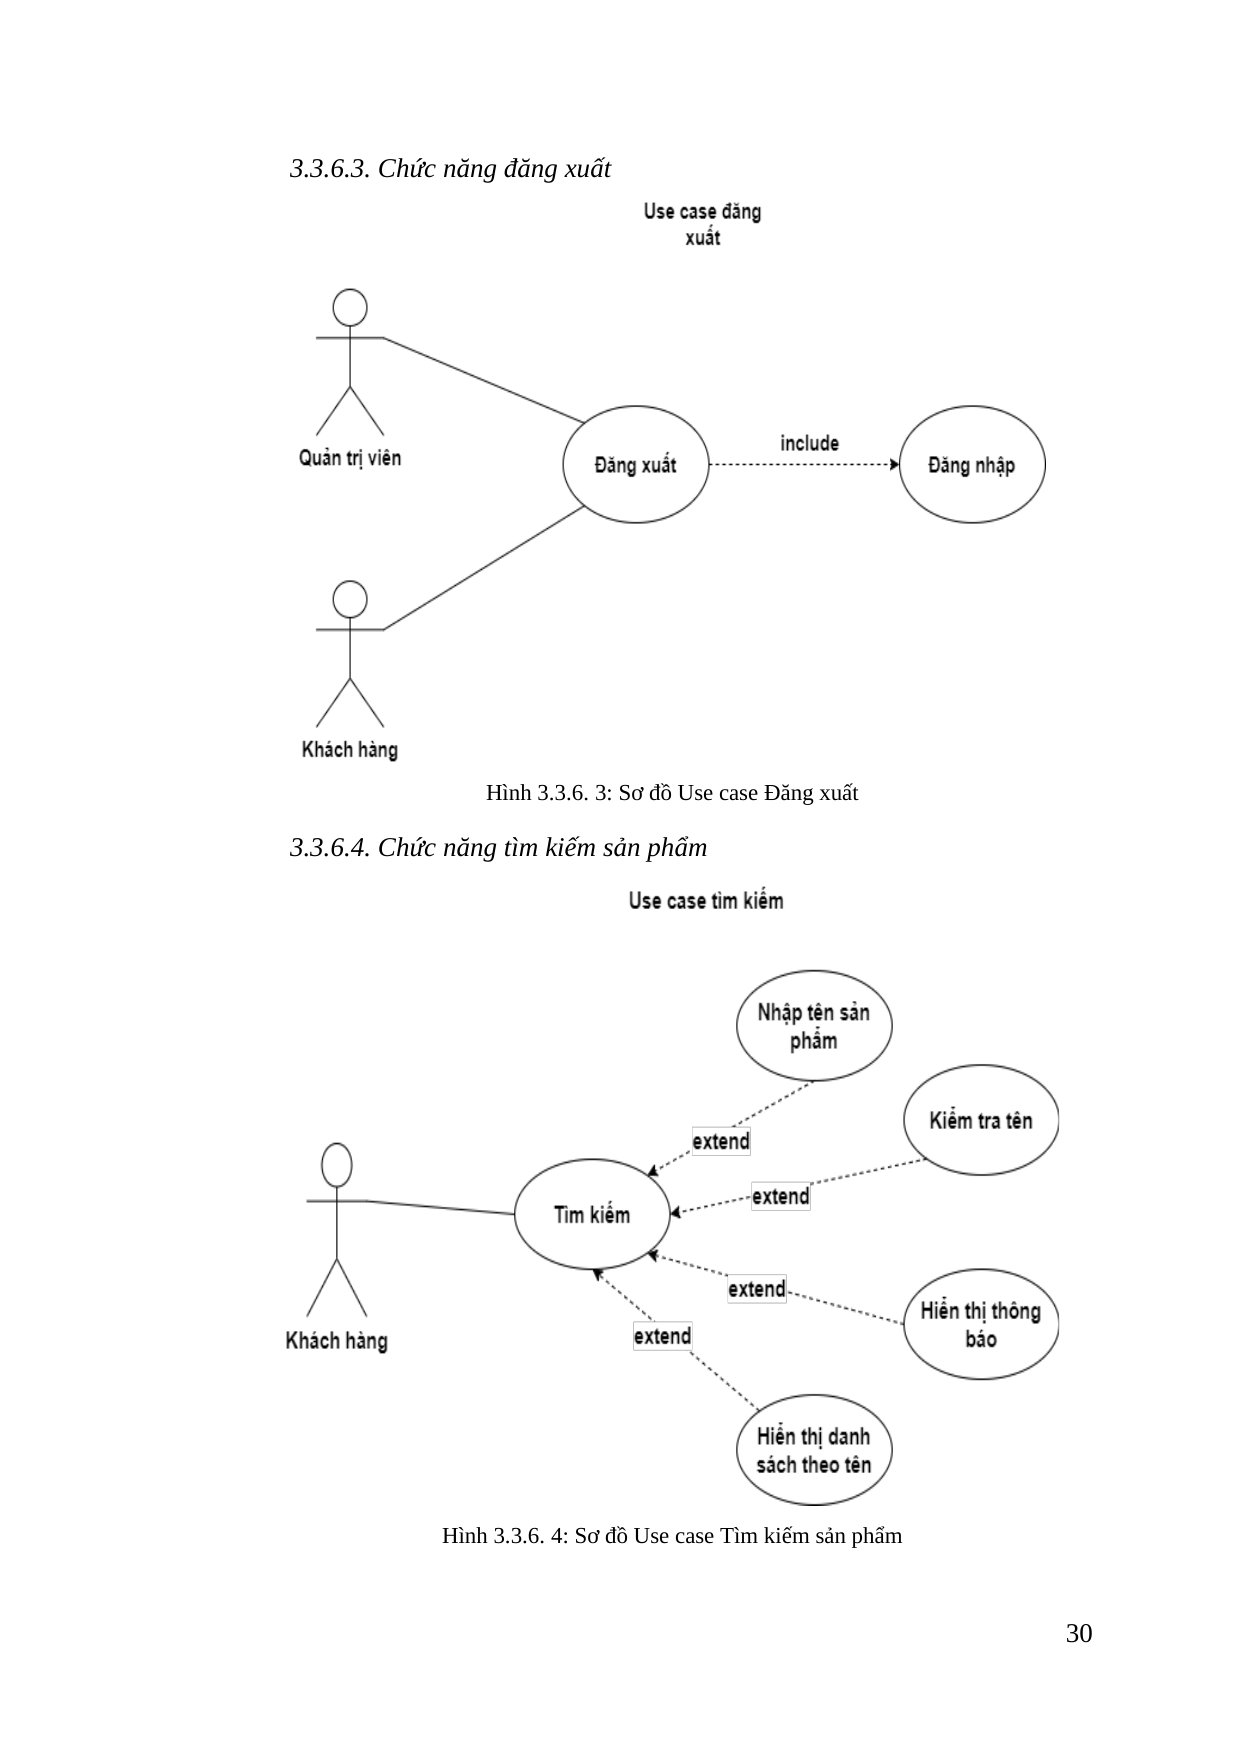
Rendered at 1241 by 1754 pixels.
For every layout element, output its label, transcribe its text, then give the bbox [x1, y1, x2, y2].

picture [285, 876, 1060, 1506]
subtitle Chức năng tìm kiếm sản phẩm [290, 826, 1092, 864]
picture [298, 197, 1046, 763]
subtitle Chức năng đăng xuất [290, 148, 1092, 185]
